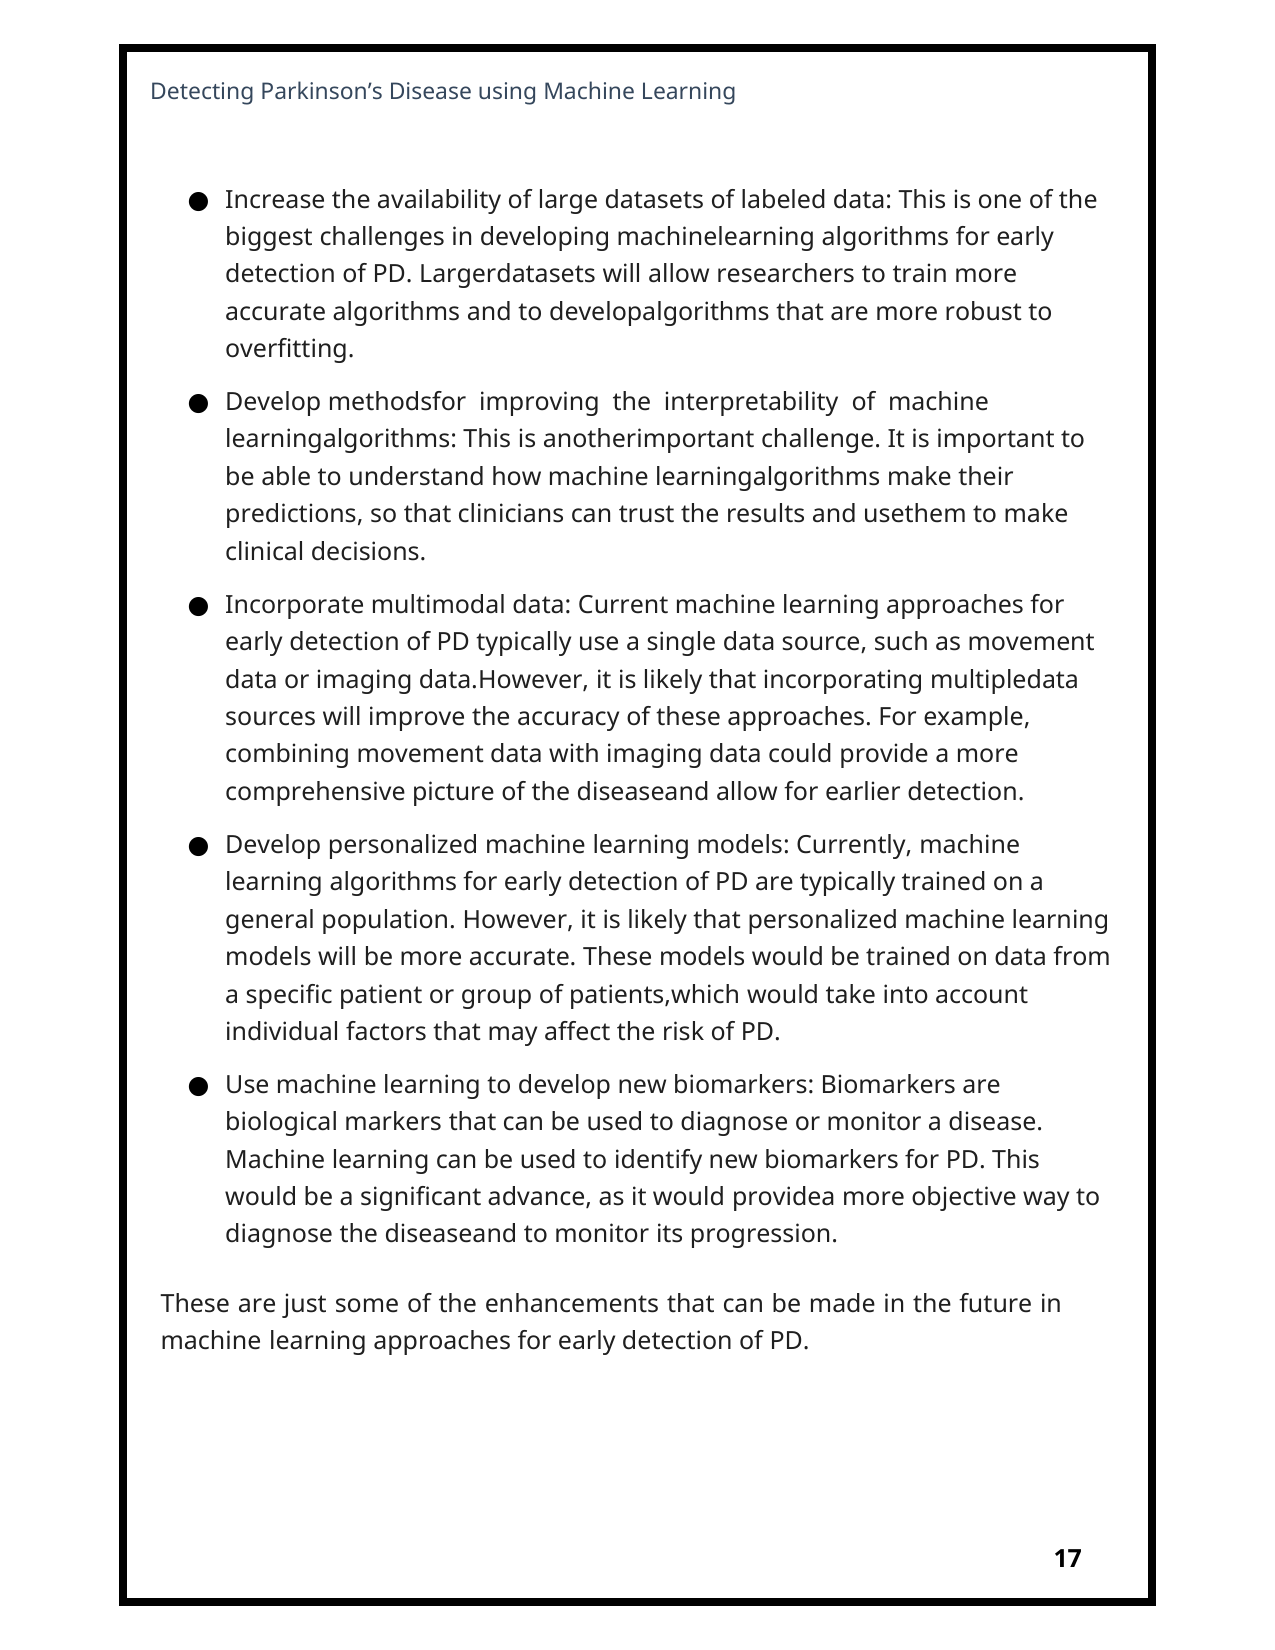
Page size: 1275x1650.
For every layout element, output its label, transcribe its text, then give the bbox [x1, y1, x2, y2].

list Develop personalized machine learning models: Currently, machine learning algorithms for early detection of PD are typically trained on a general population. However, it is likely that personalized machine learning models will be more accurate. These models would be trained on data from a specific patient or group of patients,which would take into account individual factors that may affect the risk of PD. [187, 827, 1113, 1048]
list Increase the availability of large datasets of labeled data: This is one of the biggest challenges in developing machinelearning algorithms for early detection of PD. Largerdatasets will allow researchers to train more accurate algorithms and to developalgorithms that are more robust to overfitting. [187, 181, 1113, 365]
text These are just some of the enhancements that can be made in the future in machine learning approaches for early detection of PD. [160, 1285, 1112, 1357]
list Incorporate multimodal data: Current machine learning approaches for early detection of PD typically use a single data source, such as movement data or imaging data.However, it is likely that incorporating multipledata sources will improve the accuracy of these approaches. For example, combining movement data with imaging data could provide a more comprehensive picture of the diseaseand allow for earlier detection. [187, 587, 1113, 808]
list Use machine learning to develop new biomarkers: Biomarkers are biological markers that can be used to diagnose or monitor a disease. Machine learning can be used to identify new biomarkers for PD. This would be a significant advance, as it would providea more objective way to diagnose the diseaseand to monitor its progression. [187, 1066, 1112, 1250]
list Develop methodsfor improving the interpretability of machine learningalgorithms: This is anotherimportant challenge. It is important to be able to understand how machine learningalgorithms make their predictions, so that clinicians can trust the results and usethem to make clinical decisions. [187, 384, 1113, 567]
